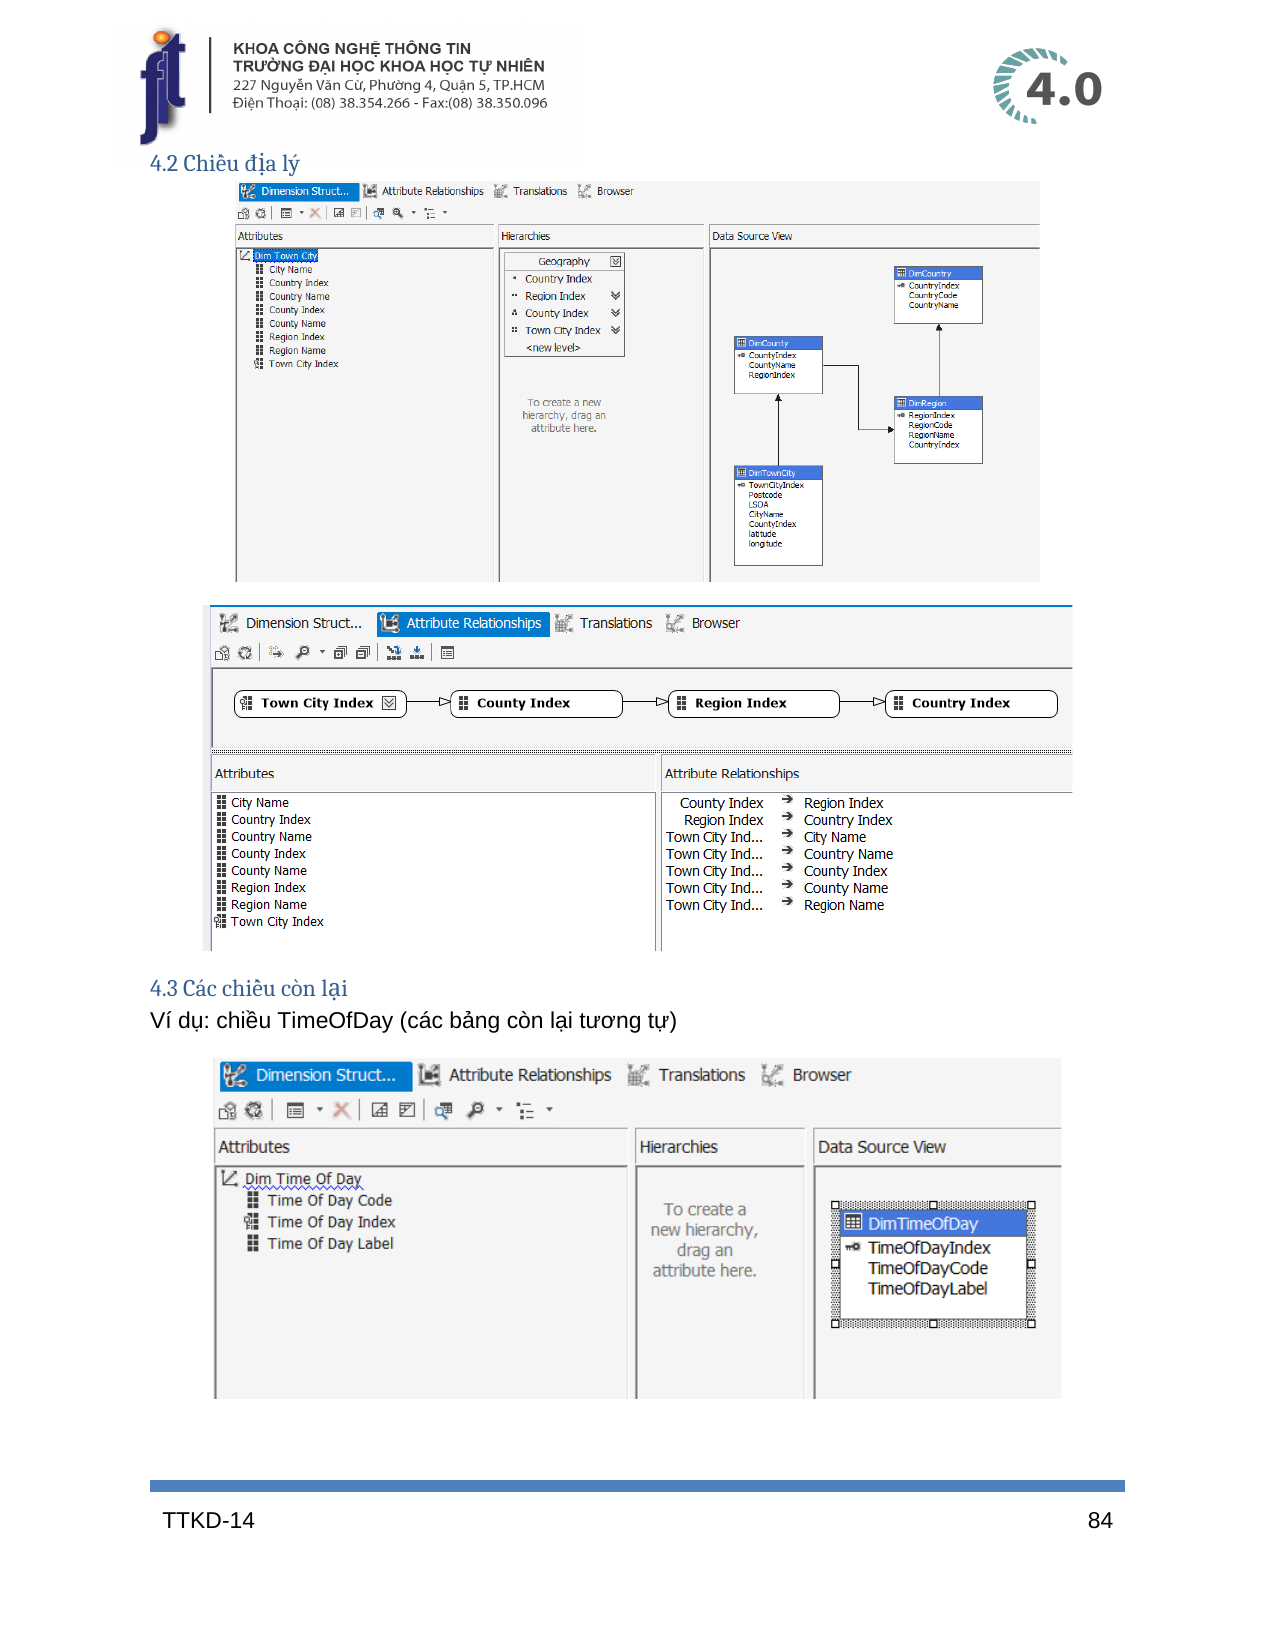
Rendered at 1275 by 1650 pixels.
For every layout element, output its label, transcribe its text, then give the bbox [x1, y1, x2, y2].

picture [213, 1058, 1062, 1399]
subtitle 4.3 Các chiều còn lại [150, 975, 1125, 1003]
subtitle 4.2 Chiều địa lý [150, 150, 1125, 178]
picture [235, 181, 1040, 582]
text Ví dụ: chiều TimeOfDay (các bảng còn lại tương tự) [150, 1007, 1125, 1033]
picture [117, 21, 580, 167]
picture [985, 41, 1108, 127]
picture [202, 605, 1073, 951]
